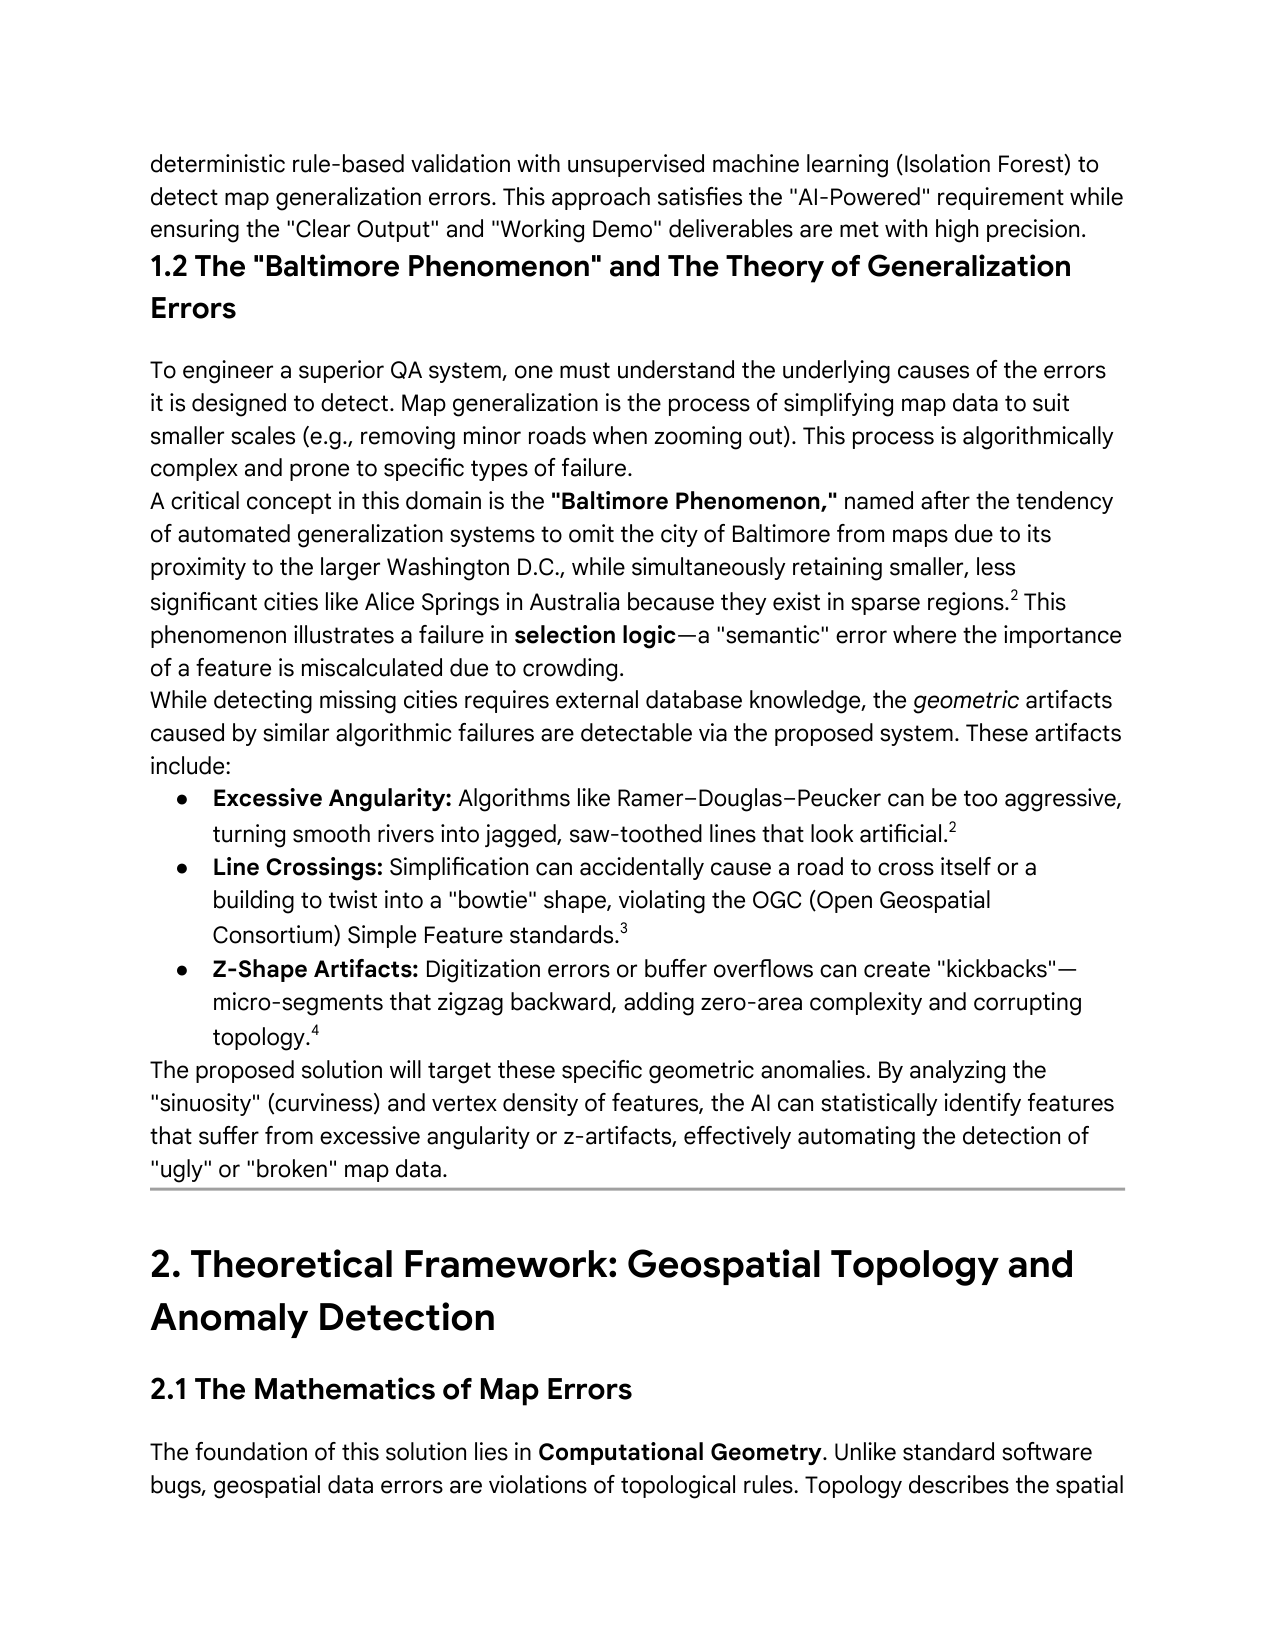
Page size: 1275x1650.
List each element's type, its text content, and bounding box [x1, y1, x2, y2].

subtitle 2. Theoretical Framework: Geospatial Topology and Anomaly Detection [150, 1191, 1125, 1342]
subtitle 1.2 The "Baltimore Phenomenon" and The Theory of Generalization Errors [150, 248, 1125, 326]
subtitle 2.1 The Mathematics of Map Errors [150, 1372, 1125, 1408]
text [150, 1438, 1125, 1500]
text A critical concept in this domain is the "Baltimore Phenomenon," named after the tendency of automated generalization systems to omit the city of Baltimore from maps due to its proximity to the larger Washington D.C., while simultaneously retaining smaller, less significant cities like Alice Springs in Australia because they exist in sparse regions.2 This phenomenon illustrates a failure in selection logic—a "semantic" error where the importance of a feature is miscalculated due to crowding. [150, 487, 1125, 683]
list Z-Shape Artifacts: Digitization errors or buffer overflows can create "kickbacks"—micro-segments that zigzag backward, adding zero-area complexity and corrupting topology.4 [175, 955, 1125, 1052]
text To engineer a superior QA system, one must understand the underlying causes of the errors it is designed to detect. Map generalization is the process of simplifying map data to suit smaller scales (e.g., removing minor roads when zooming out). This process is algorithmically complex and prone to specific types of failure. [150, 356, 1125, 483]
text While detecting missing cities requires external database knowledge, the geometric artifacts caused by similar algorithmic failures are detectable via the proposed system. These artifacts include: [150, 687, 1125, 781]
text The proposed solution will target these specific geometric anomalies. By analyzing the "sinuosity" (curviness) and vertex density of features, the AI can statistically identify features that suffer from excessive angularity or z-artifacts, effectively automating the detection of "ugly" or "broken" map data. [150, 1057, 1125, 1183]
list Line Crossings: Simplification can accidentally cause a road to cross itself or a building to twist into a "bowtie" shape, violating the OGC (Open Geospatial Consortium) Simple Feature standards.3 [175, 853, 1125, 951]
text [150, 150, 1125, 244]
list Excessive Angularity: Algorithms like Ramer–Douglas–Peucker can be too aggressive, turning smooth rivers into jagged, saw-toothed lines that look artificial.2 [175, 785, 1125, 849]
